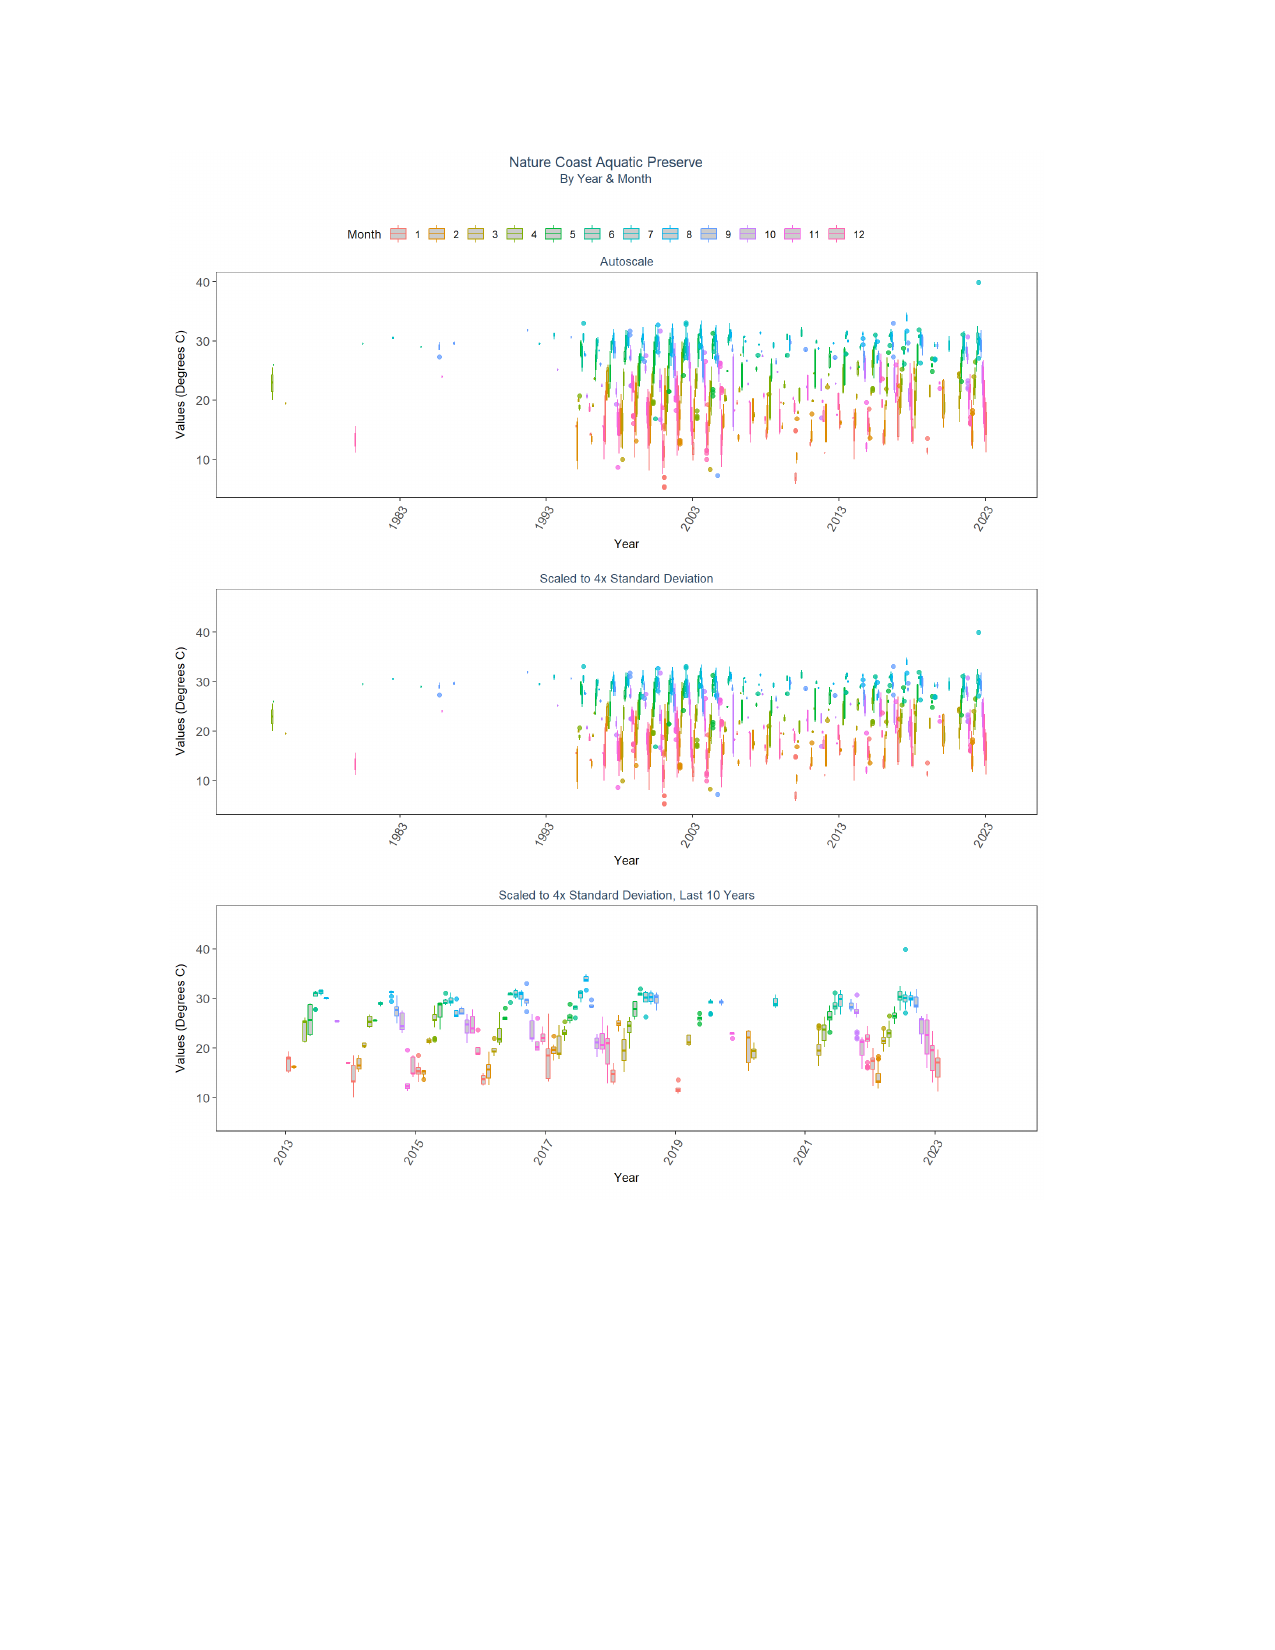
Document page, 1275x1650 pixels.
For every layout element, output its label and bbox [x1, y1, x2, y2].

picture [168, 150, 1044, 1200]
